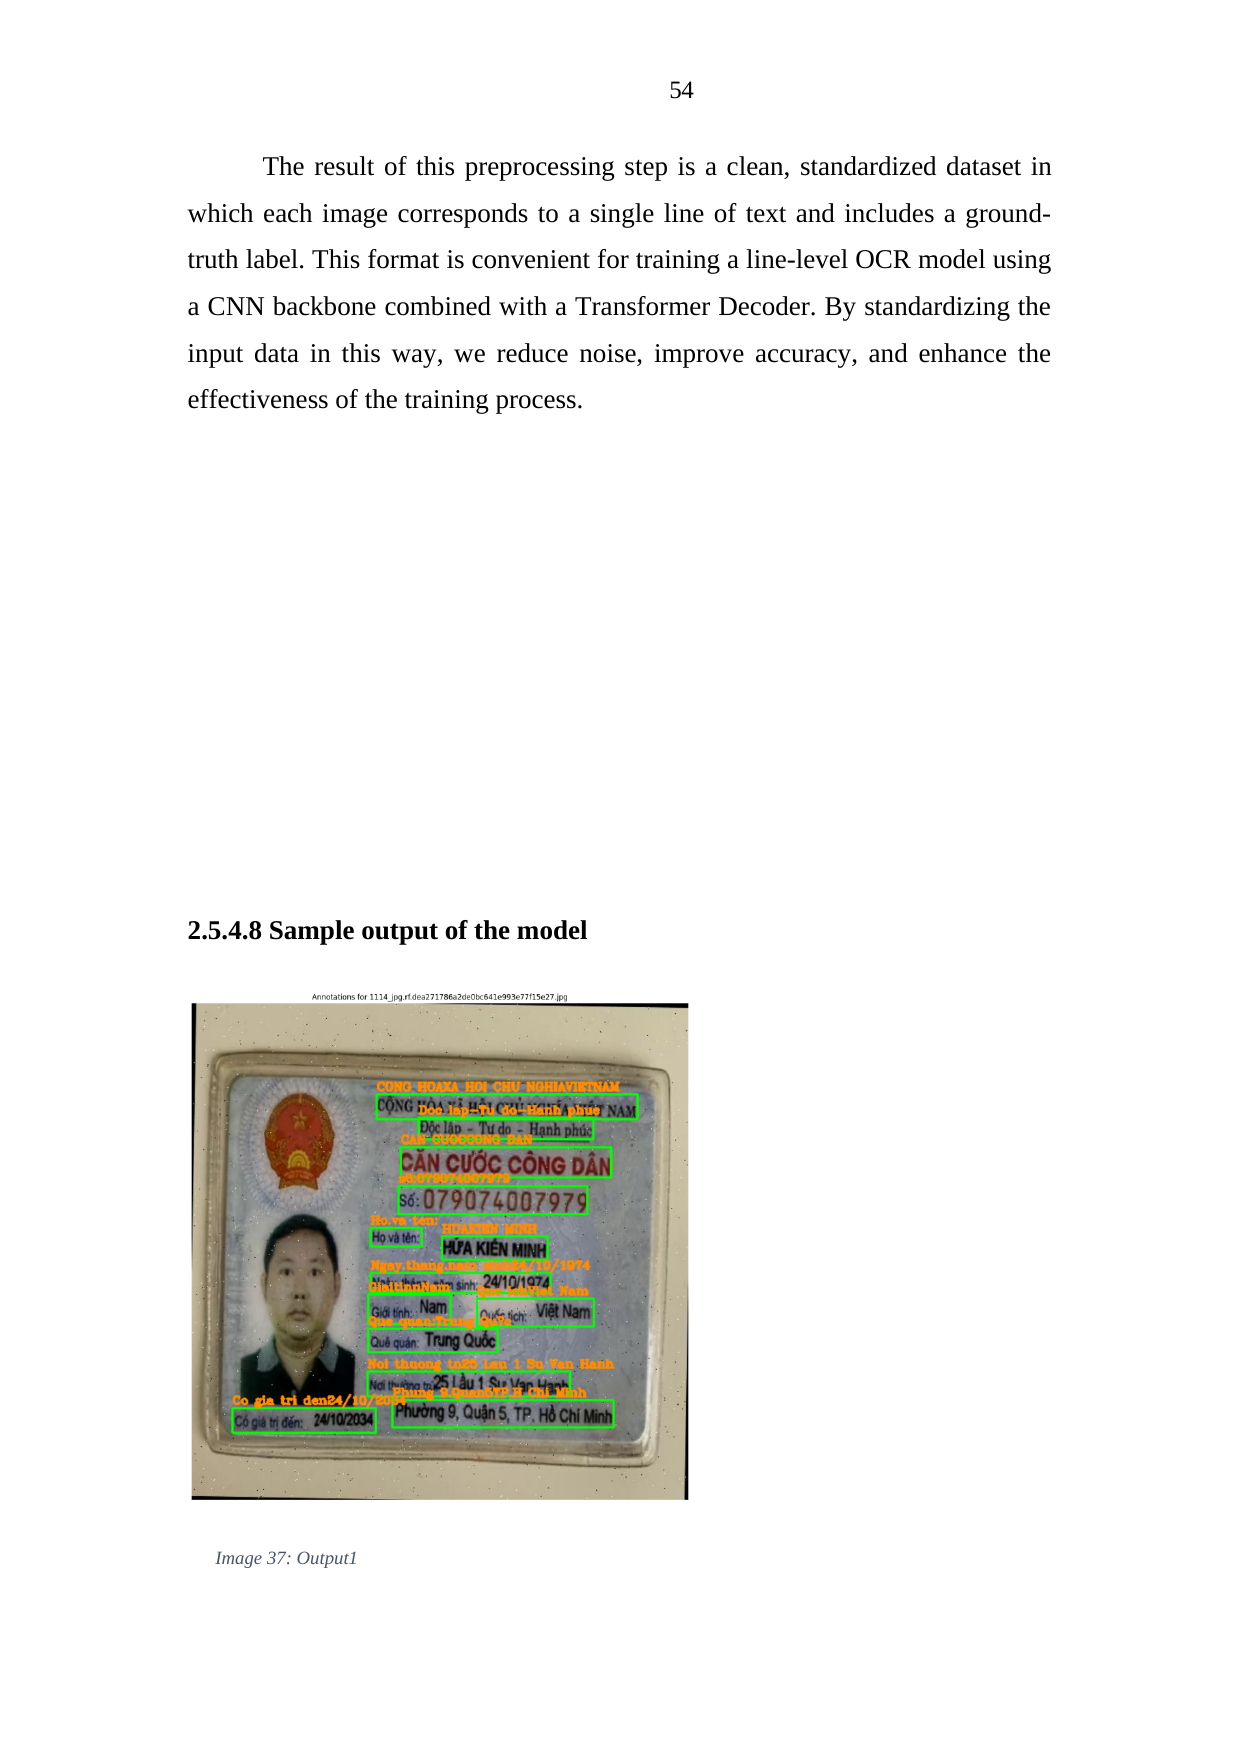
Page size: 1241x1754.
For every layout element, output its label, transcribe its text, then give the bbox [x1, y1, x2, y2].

text The result of this preprocessing step is a clean, standardized dataset in which each image corresponds to a single line of text and includes a ground-truth label. This format is convenient for training a line-level OCR model using a CNN backbone combined with a Transformer Decoder. By standardizing the input data in this way, we reduce noise, improve accuracy, and enhance the effectiveness of the training process. [187, 150, 1053, 414]
picture [187, 990, 692, 1504]
text 2.5.4.8 Sample output of the model [187, 914, 1053, 945]
text Image 37: Output1 [215, 1547, 1053, 1569]
